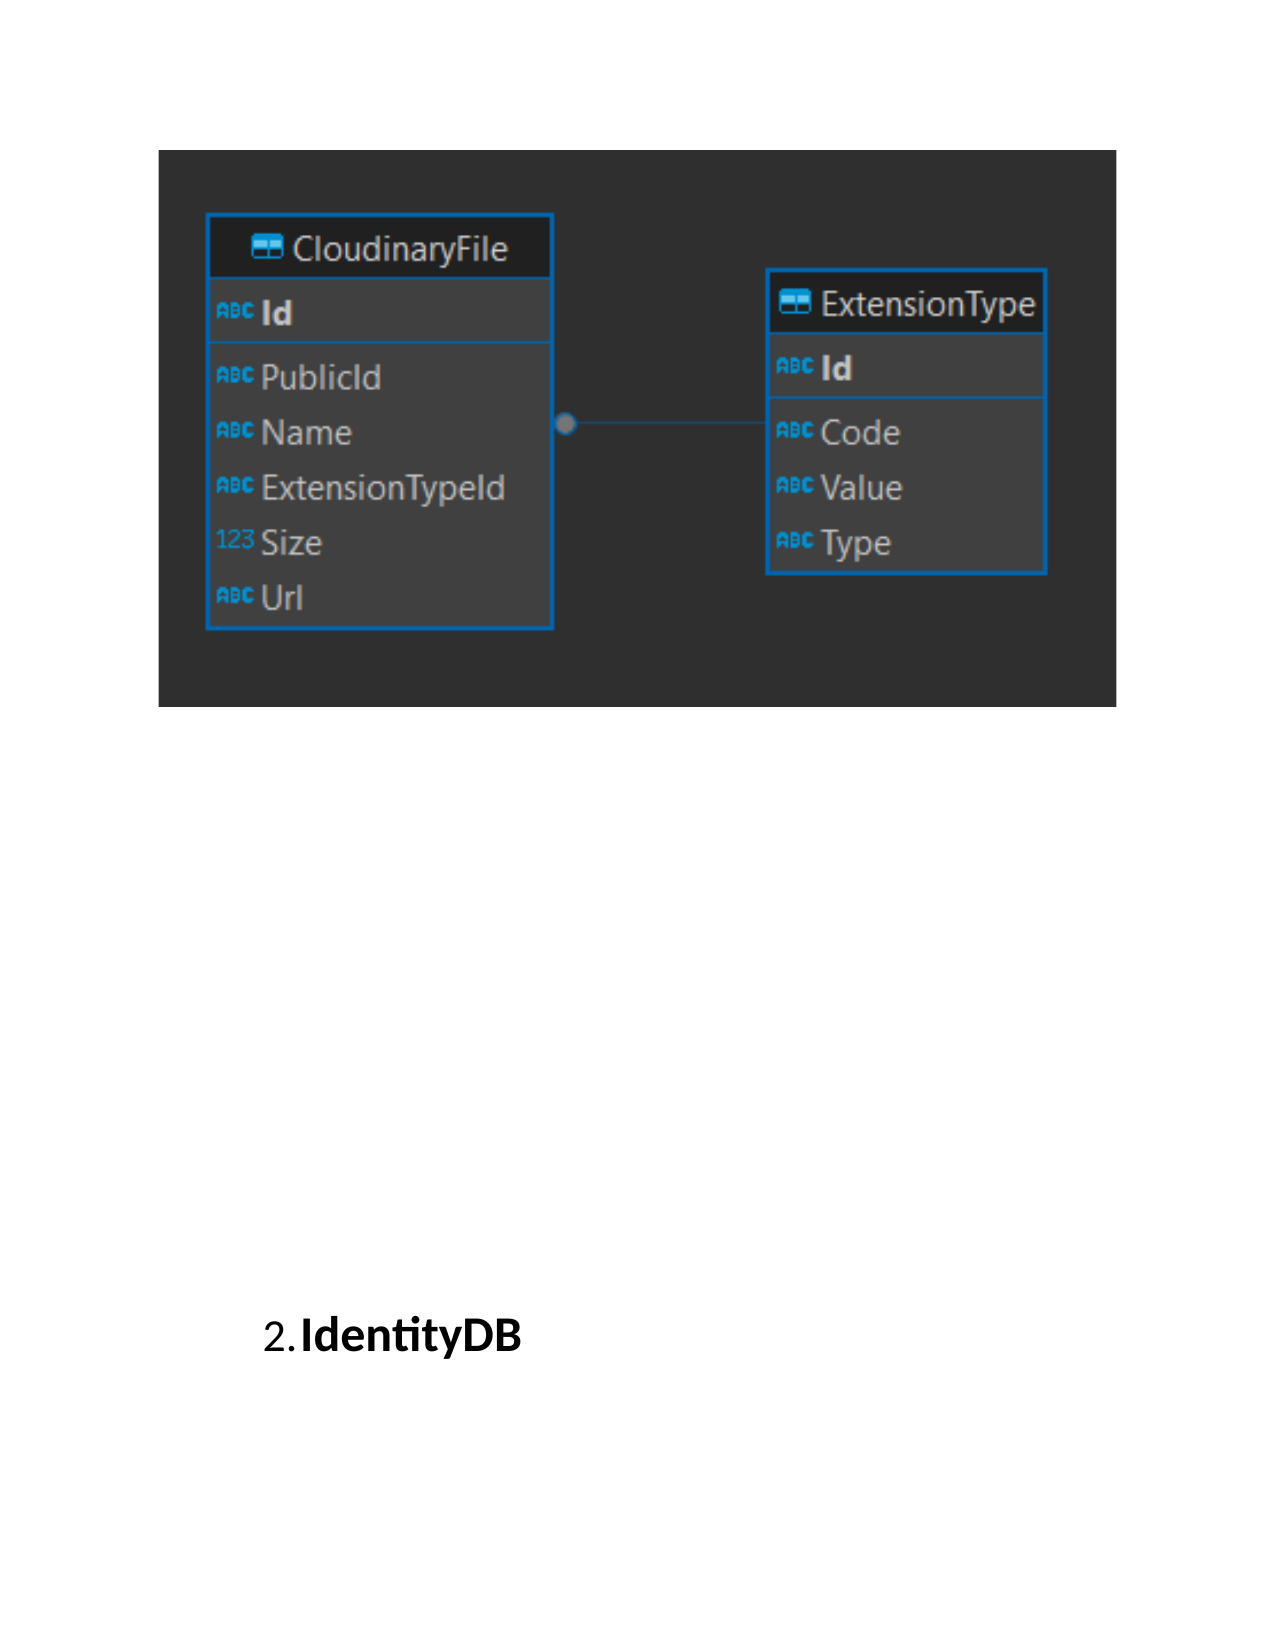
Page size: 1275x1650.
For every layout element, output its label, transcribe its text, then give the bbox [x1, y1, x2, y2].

picture [158, 150, 1117, 707]
list IdentityDB [262, 1303, 1125, 1364]
